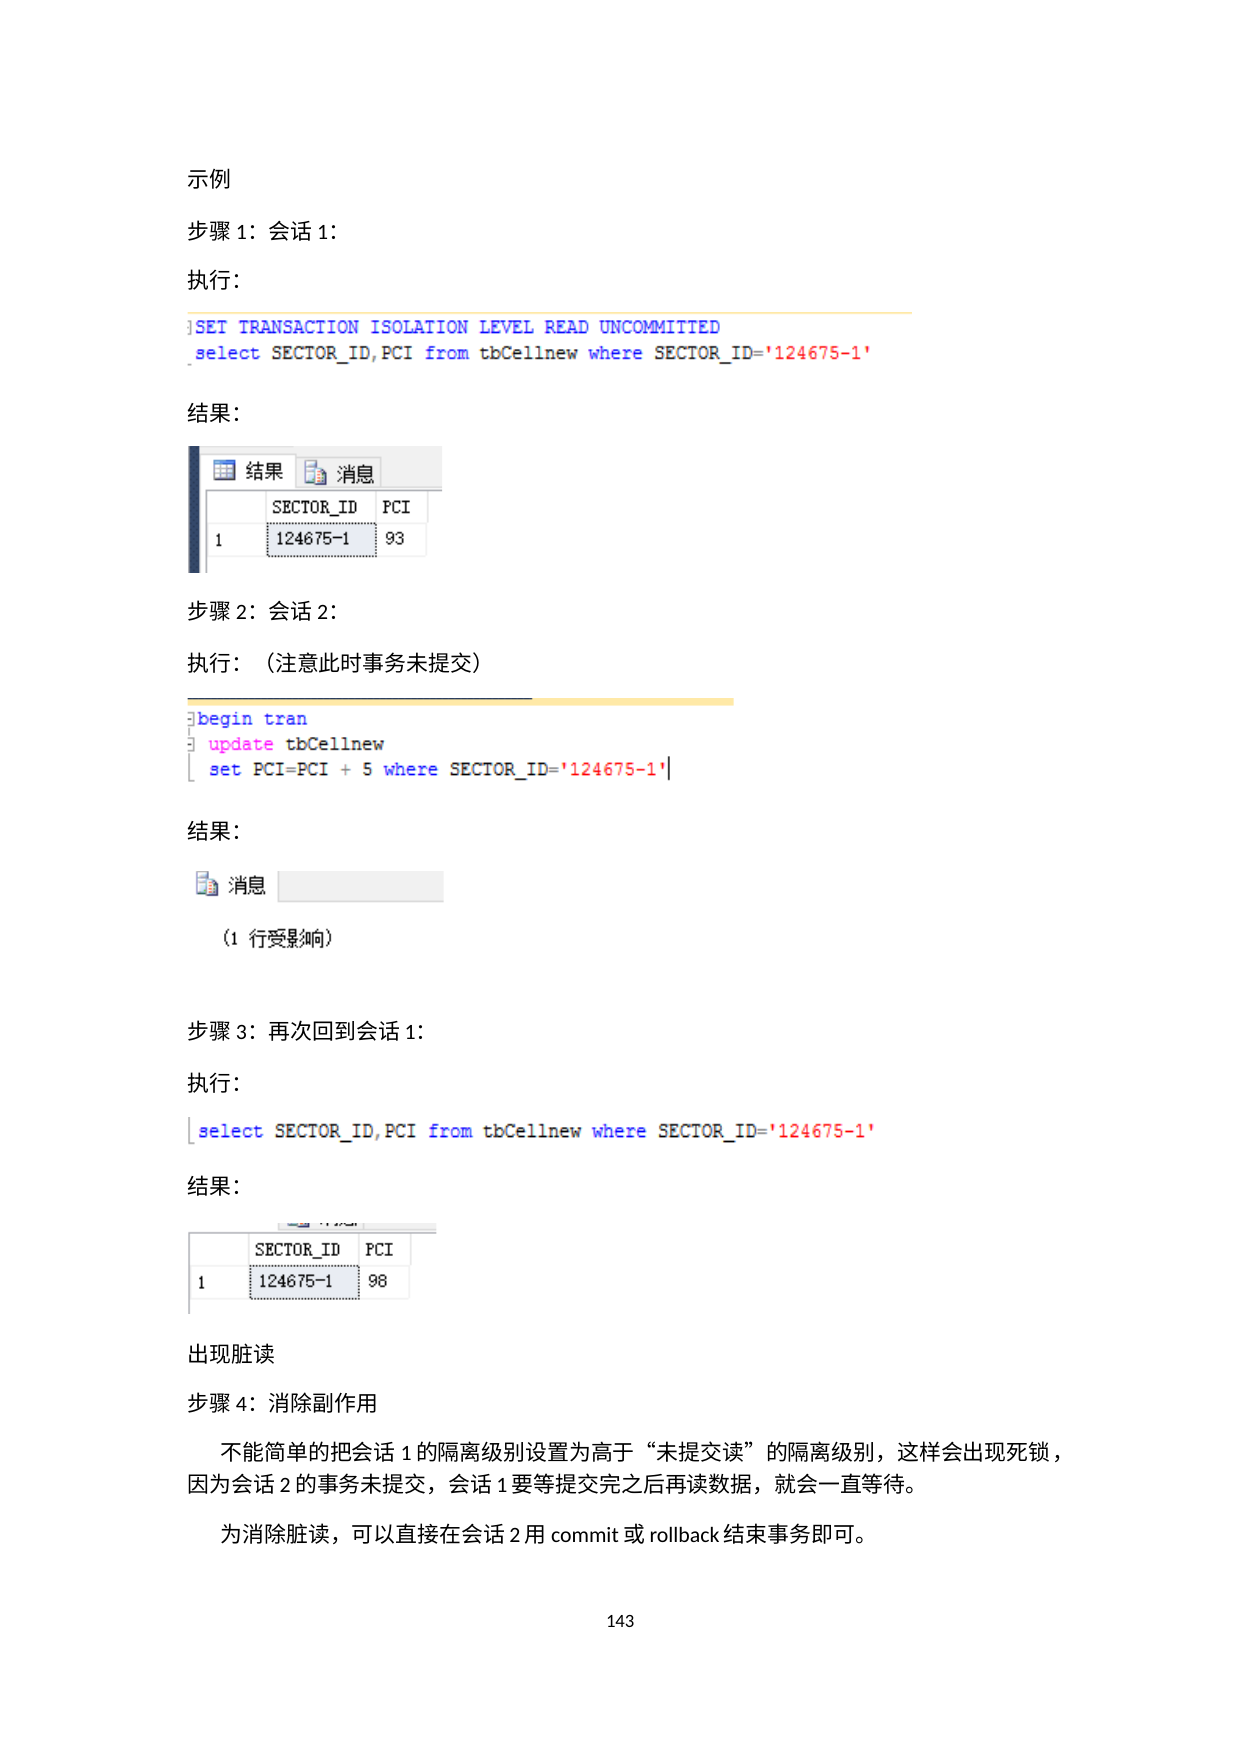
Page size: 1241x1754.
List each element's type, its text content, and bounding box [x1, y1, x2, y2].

picture [187, 698, 734, 793]
picture [187, 446, 443, 573]
picture [187, 312, 912, 369]
text 执行：（注意此时事务未提交） [187, 645, 1053, 678]
text 结果： [187, 1168, 1053, 1201]
picture [187, 1117, 891, 1146]
text 执行： [187, 263, 1053, 295]
picture [187, 1223, 437, 1314]
text 步骤2：会话2： [187, 594, 1053, 626]
text 为消除脏读，可以直接在会话2用commit或rollback结束事务即可。 [187, 1516, 1053, 1549]
text 步骤3：再次回到会话1： [187, 1014, 1053, 1046]
picture [187, 871, 444, 989]
text 步骤1：会话1： [187, 214, 1053, 246]
text 出现脏读 [187, 1336, 1053, 1369]
text 结果： [187, 396, 1053, 428]
text 结果： [187, 813, 1053, 846]
text 步骤4：消除副作用 [187, 1385, 1053, 1418]
text 示例 [187, 162, 1053, 194]
text 不能简单的把会话1的隔离级别设置为高于“未提交读”的隔离级别，这样会出现死锁，因为会话2的事务未提交，会话1要等提交完之后再读数据，就会一直等待。 [187, 1434, 1053, 1499]
text 执行： [187, 1065, 1053, 1098]
